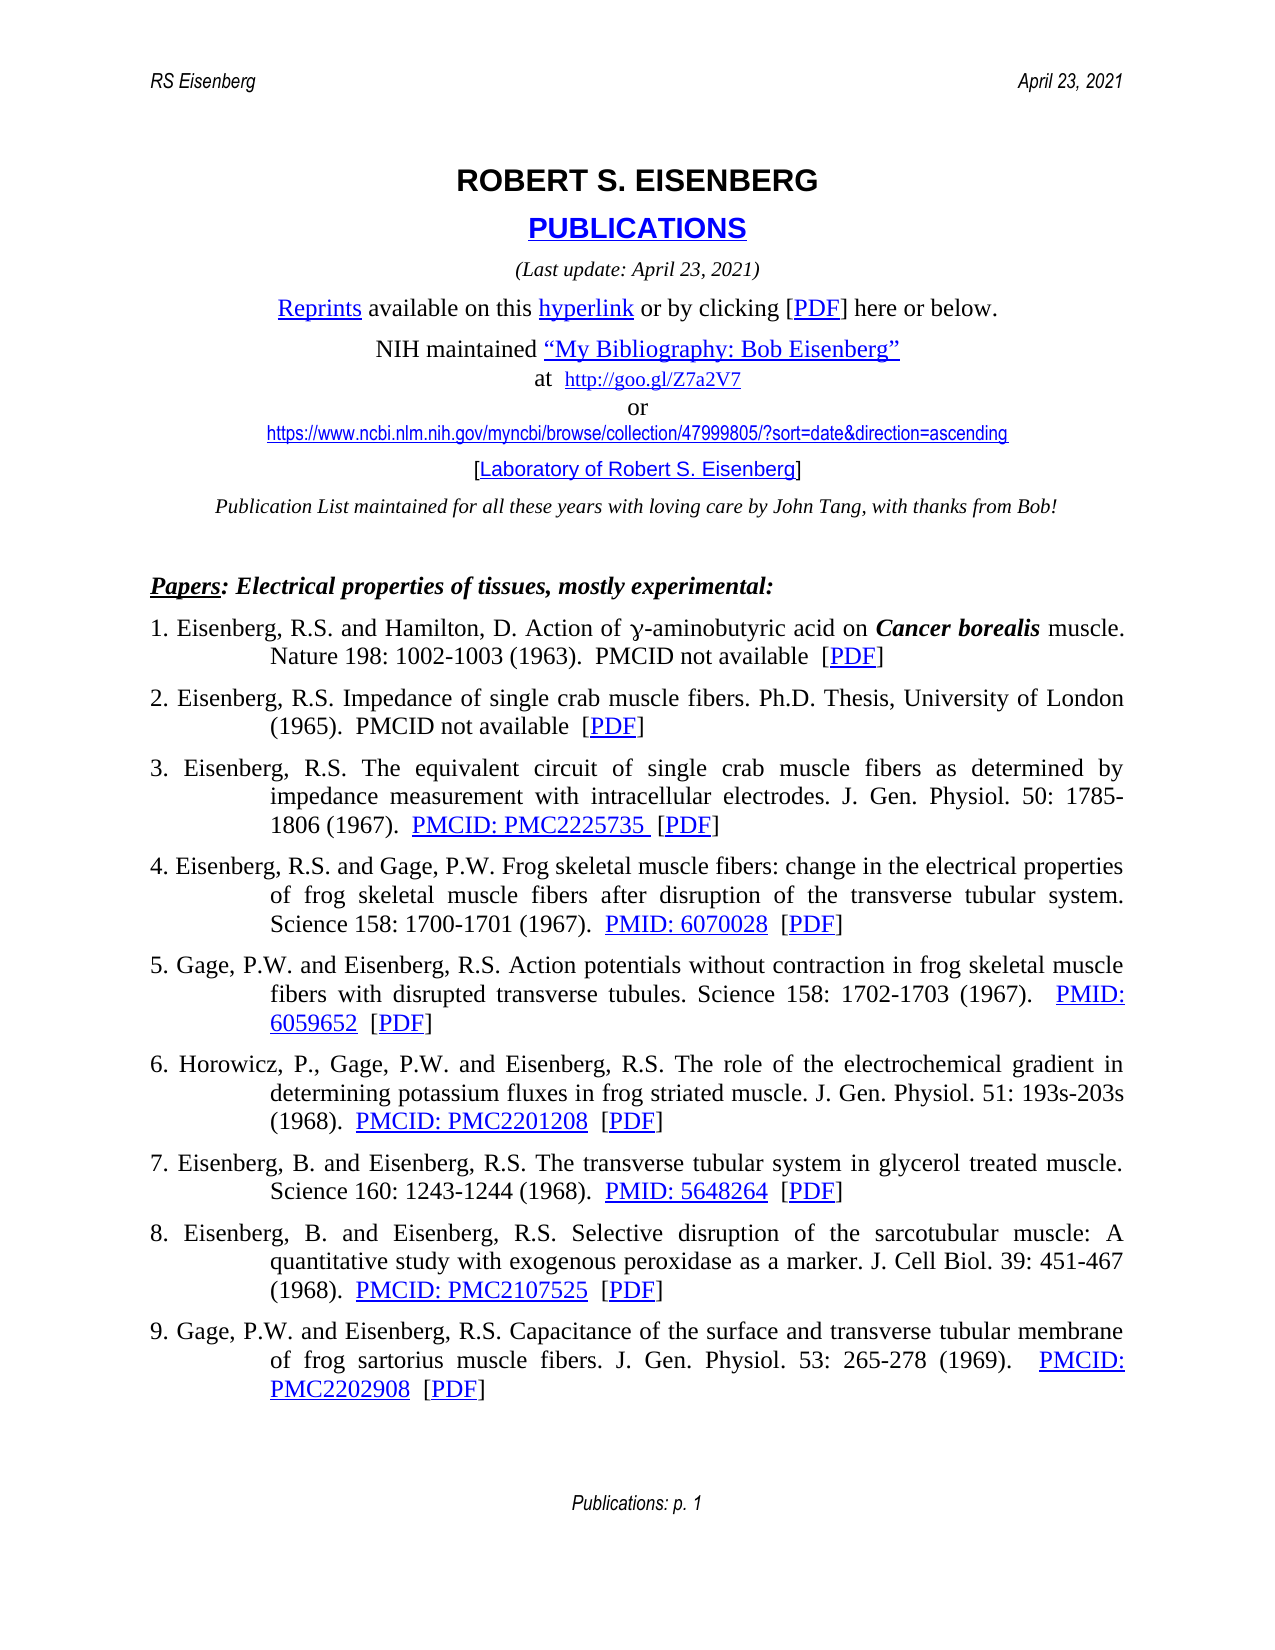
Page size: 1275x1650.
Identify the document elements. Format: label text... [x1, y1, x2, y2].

text https://www.ncbi.nlm.nih.gov/myncbi/browse/collection/47999805/?sort=date&direction=ascending [150, 421, 1125, 445]
text Papers: Electrical properties of tissues, mostly experimental: [150, 571, 1125, 600]
text PUBLICATIONS [150, 211, 1125, 244]
text Publication List maintained for all these years with loving care by John Tang, with thanks from Bob! [150, 494, 1125, 518]
text 1. Eisenberg, R.S. and Hamilton, D. Action of -aminobutyric acid on Cancer borealis muscle. Nature 198: 1002-1003 (1963). PMCID not available [PDF] [150, 613, 1125, 670]
text 6. Horowicz, P., Gage, P.W. and Eisenberg, R.S. The role of the electrochemical gradient in determining potassium fluxes in frog striated muscle. J. Gen. Physiol. 51: 193s-203s (1968). PMCID: PMC2201208 [PDF] [150, 1049, 1125, 1135]
text (Last update: April 23, 2021) [150, 257, 1125, 281]
text Reprints available on this hyperlink or by clicking [PDF] here or below. [150, 293, 1125, 322]
text at http://goo.gl/Z7a2V7 [150, 363, 1125, 392]
text 8. Eisenberg, B. and Eisenberg, R.S. Selective disruption of the sarcotubular muscle: A quantitative study with exogenous peroxidase as a marker. J. Cell Biol. 39: 451-467 (1968). PMCID: PMC2107525 [PDF] [150, 1218, 1125, 1304]
text or [150, 392, 1125, 421]
text [Laboratory of Robert S. Eisenberg] [150, 457, 1125, 481]
text NIH maintained “My Bibliography: Bob Eisenberg” [150, 334, 1125, 363]
text 4. Eisenberg, R.S. and Gage, P.W. Frog skeletal muscle fibers: change in the electrical properties of frog skeletal muscle fibers after disruption of the transverse tubular system. Science 158: 1700-1701 (1967). PMID: 6070028 [PDF] [150, 851, 1125, 938]
text 2. Eisenberg, R.S. Impedance of single crab muscle fibers. Ph.D. Thesis, University of London (1965). PMCID not available [PDF] [150, 683, 1125, 740]
text 3. Eisenberg, R.S. The equivalent circuit of single crab muscle fibers as determined by impedance measurement with intracellular electrodes. J. Gen. Physiol. 50: 1785-1806 (1967). PMCID: PMC2225735 [PDF] [150, 753, 1125, 839]
text 5. Gage, P.W. and Eisenberg, R.S. Action potentials without contraction in frog skeletal muscle fibers with disrupted transverse tubules. Science 158: 1702-1703 (1967). PMID: 6059652 [PDF] [150, 950, 1125, 1036]
text 9. Gage, P.W. and Eisenberg, R.S. Capacitance of the surface and transverse tubular membrane of frog sartorius muscle fibers. J. Gen. Physiol. 53: 265-278 (1969). PMCID: PMC2202908 [PDF] [150, 1316, 1125, 1403]
text 7. Eisenberg, B. and Eisenberg, R.S. The transverse tubular system in glycerol treated muscle. Science 160: 1243-1244 (1968). PMID: 5648264 [PDF] [150, 1148, 1125, 1205]
text ROBERT S. EISENBERG [150, 162, 1125, 198]
